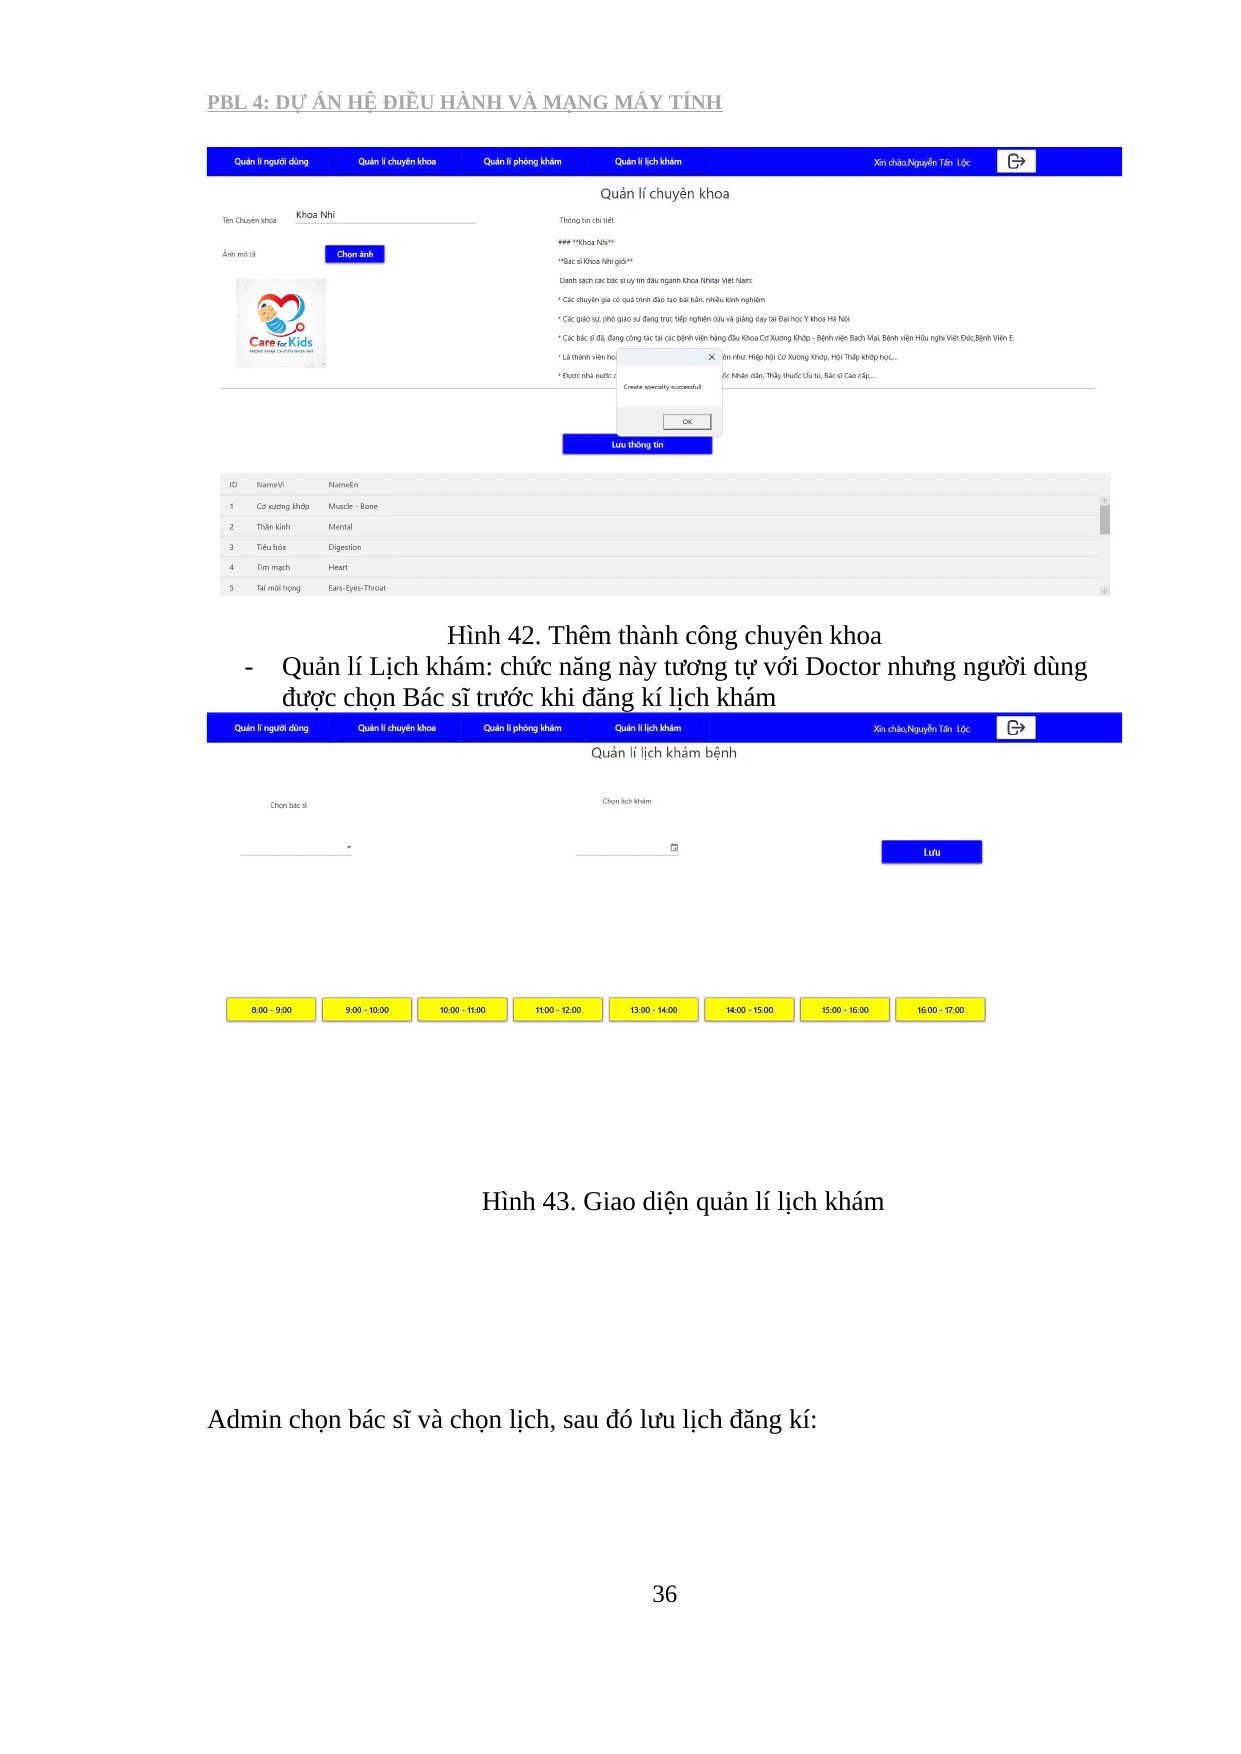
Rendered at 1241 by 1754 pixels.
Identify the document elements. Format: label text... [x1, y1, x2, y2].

text Hình 43. Giao diện quản lí lịch khám [244, 1186, 1122, 1217]
picture [206, 147, 1123, 619]
text Admin chọn bác sĩ và chọn lịch, sau đó lưu lịch đăng kí: [207, 1403, 1122, 1435]
list Quản lí Lịch khám: chức năng này tương tự với Doctor nhưng người dùng được chọn Bác sĩ trước khi đăng kí lịch khám [244, 650, 1122, 712]
text Hình 42. Thêm thành công chuyên khoa [207, 619, 1122, 650]
picture [206, 712, 1123, 1186]
